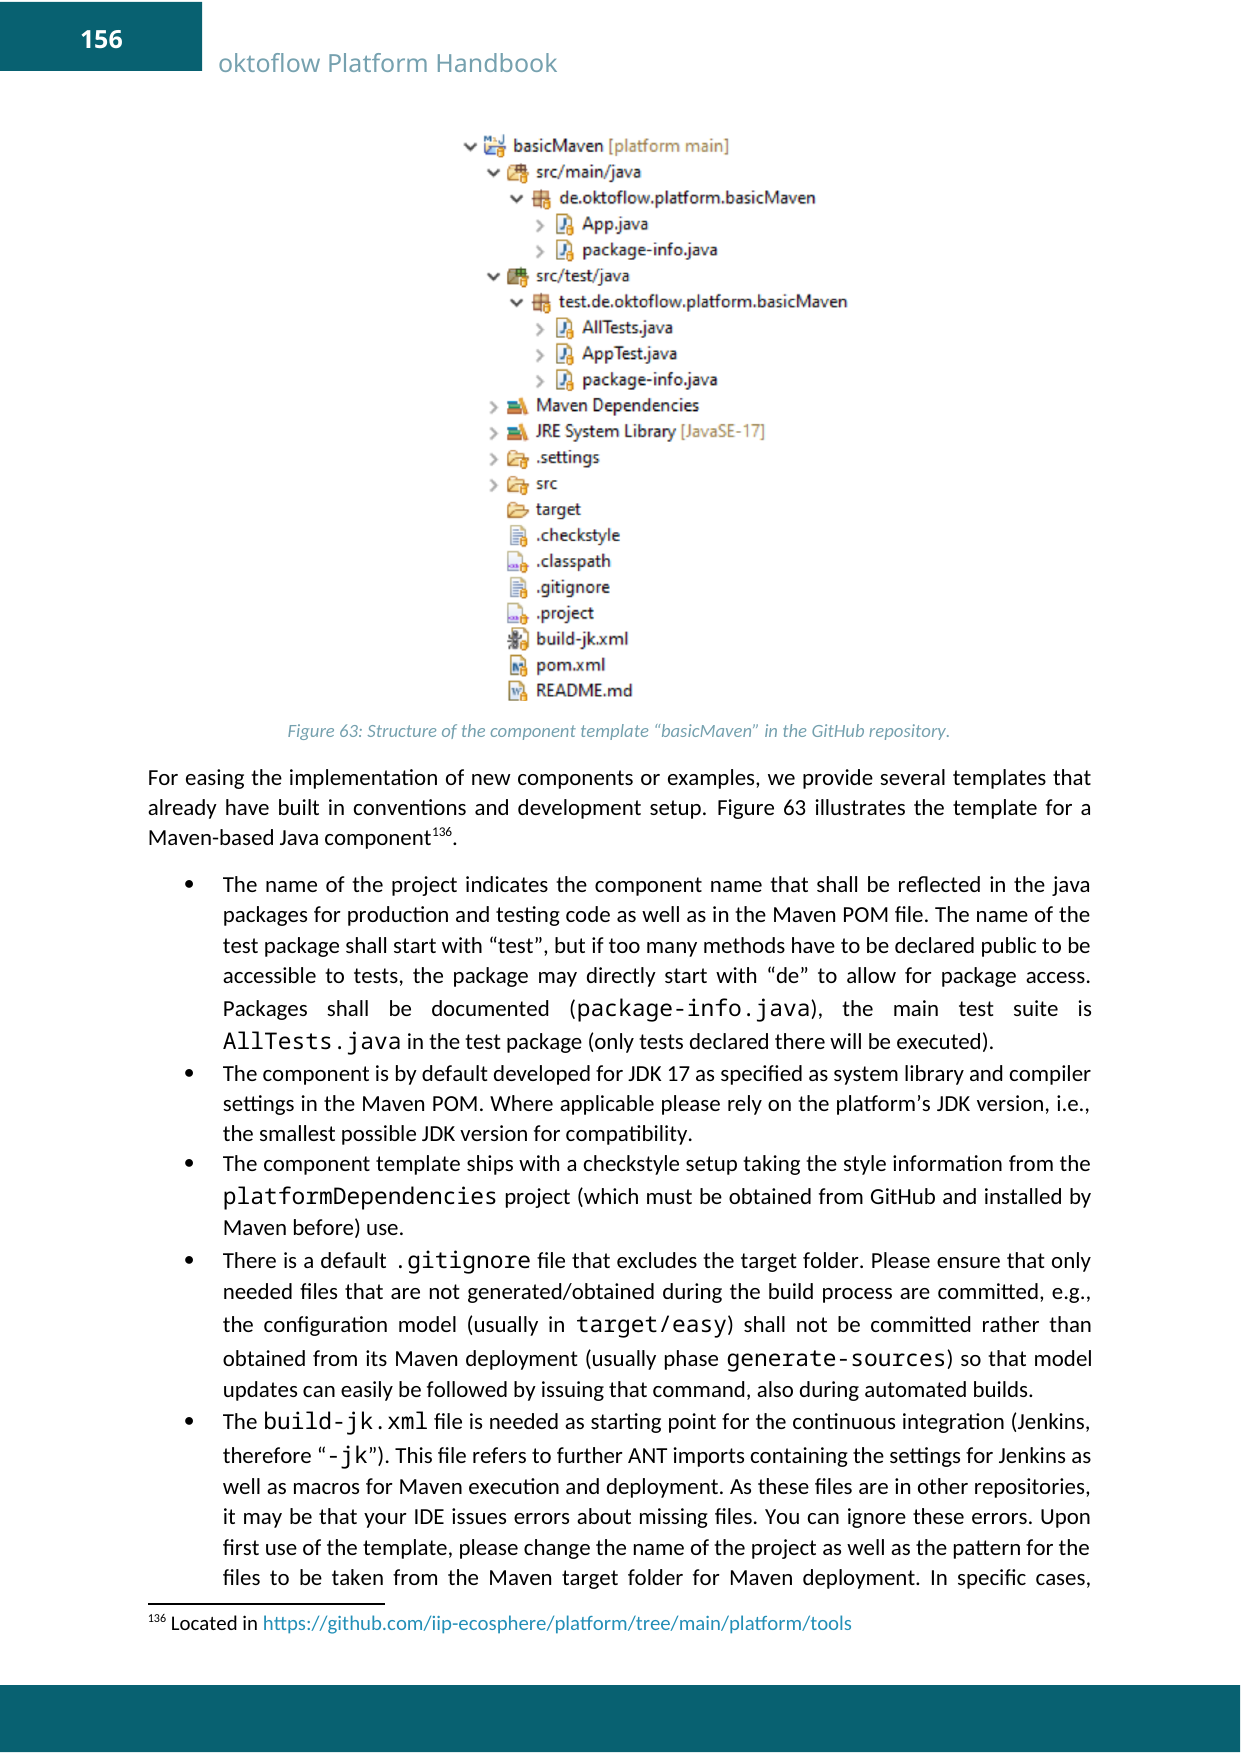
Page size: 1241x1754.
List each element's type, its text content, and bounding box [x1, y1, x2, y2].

list There is a default .gitignore file that excludes the target folder. Please ensure that only needed files that are not generated/obtained during the build process are committed, e.g., the configuration model (usually in target/easy) shall not be committed rather than obtained from its Maven deployment (usually phase generate-sources) so that model updates can easily be followed by issuing that command, also during automated builds. [185, 1244, 1093, 1403]
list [185, 1405, 1093, 1591]
list The name of the project indicates the component name that shall be reflected in the java packages for production and testing code as well as in the Maven POM file. The name of the test package shall start with “test”, but if too many methods have to be declared public to be accessible to tests, the package may directly start with “de” to allow for package access. Packages shall be documented (package-info.java), the main test suite is AllTests.java in the test package (only tests declared there will be executed). [185, 870, 1093, 1056]
text For easing the implementation of new components or examples, we provide several templates that already have built in conventions and development setup. Figure 63 illustrates the template for a Maven-based Java component. [148, 763, 1093, 851]
text Figure 63: Structure of the component template “basicMaven” in the GitHub repository. [148, 719, 1093, 742]
list The component is by default developed for JDK 17 as specified as system library and compiler settings in the Maven POM. Where applicable please rely on the platform’s JDK version, i.e., the smallest possible JDK version for compatibility. [185, 1059, 1093, 1147]
picture [457, 132, 858, 701]
list The component template ships with a checkstyle setup taking the style information from the platformDependencies project (which must be obtained from GitHub and installed by Maven before) use. [185, 1149, 1093, 1242]
